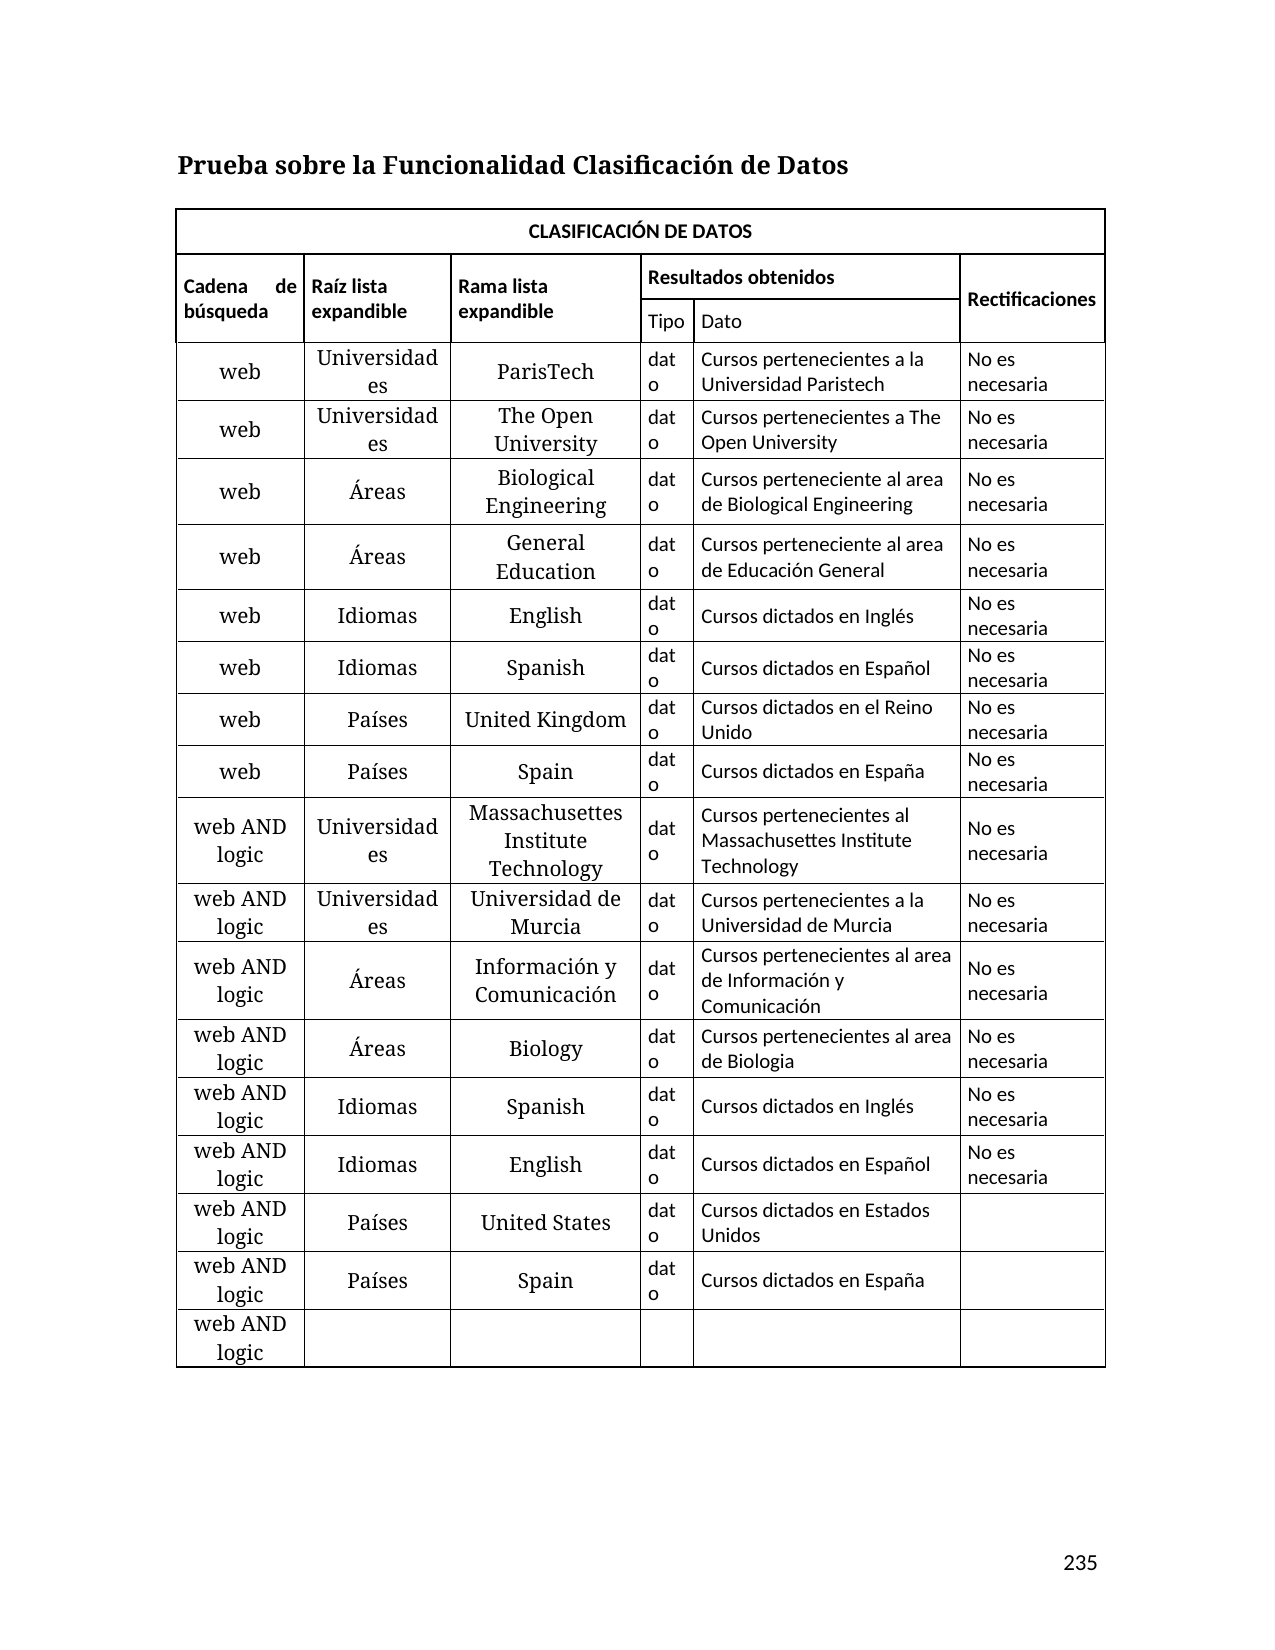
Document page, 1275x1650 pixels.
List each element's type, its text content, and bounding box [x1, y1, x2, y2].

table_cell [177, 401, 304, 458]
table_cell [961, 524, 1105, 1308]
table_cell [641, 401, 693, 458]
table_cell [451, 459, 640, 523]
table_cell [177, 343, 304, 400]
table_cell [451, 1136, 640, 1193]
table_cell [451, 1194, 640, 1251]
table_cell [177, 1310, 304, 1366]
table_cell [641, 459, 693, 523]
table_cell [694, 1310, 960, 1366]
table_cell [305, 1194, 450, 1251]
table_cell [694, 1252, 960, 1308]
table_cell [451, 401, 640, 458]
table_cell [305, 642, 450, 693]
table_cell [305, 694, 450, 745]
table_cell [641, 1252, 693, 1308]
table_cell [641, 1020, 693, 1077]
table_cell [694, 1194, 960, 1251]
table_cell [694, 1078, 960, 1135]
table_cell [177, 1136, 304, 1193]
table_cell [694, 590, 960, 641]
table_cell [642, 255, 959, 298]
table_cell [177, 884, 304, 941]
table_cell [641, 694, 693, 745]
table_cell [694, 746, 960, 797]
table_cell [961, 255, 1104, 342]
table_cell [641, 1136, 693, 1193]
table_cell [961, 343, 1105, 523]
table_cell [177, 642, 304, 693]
text Prueba sobre la Funcionalidad Clasificación de Datos [177, 148, 1098, 182]
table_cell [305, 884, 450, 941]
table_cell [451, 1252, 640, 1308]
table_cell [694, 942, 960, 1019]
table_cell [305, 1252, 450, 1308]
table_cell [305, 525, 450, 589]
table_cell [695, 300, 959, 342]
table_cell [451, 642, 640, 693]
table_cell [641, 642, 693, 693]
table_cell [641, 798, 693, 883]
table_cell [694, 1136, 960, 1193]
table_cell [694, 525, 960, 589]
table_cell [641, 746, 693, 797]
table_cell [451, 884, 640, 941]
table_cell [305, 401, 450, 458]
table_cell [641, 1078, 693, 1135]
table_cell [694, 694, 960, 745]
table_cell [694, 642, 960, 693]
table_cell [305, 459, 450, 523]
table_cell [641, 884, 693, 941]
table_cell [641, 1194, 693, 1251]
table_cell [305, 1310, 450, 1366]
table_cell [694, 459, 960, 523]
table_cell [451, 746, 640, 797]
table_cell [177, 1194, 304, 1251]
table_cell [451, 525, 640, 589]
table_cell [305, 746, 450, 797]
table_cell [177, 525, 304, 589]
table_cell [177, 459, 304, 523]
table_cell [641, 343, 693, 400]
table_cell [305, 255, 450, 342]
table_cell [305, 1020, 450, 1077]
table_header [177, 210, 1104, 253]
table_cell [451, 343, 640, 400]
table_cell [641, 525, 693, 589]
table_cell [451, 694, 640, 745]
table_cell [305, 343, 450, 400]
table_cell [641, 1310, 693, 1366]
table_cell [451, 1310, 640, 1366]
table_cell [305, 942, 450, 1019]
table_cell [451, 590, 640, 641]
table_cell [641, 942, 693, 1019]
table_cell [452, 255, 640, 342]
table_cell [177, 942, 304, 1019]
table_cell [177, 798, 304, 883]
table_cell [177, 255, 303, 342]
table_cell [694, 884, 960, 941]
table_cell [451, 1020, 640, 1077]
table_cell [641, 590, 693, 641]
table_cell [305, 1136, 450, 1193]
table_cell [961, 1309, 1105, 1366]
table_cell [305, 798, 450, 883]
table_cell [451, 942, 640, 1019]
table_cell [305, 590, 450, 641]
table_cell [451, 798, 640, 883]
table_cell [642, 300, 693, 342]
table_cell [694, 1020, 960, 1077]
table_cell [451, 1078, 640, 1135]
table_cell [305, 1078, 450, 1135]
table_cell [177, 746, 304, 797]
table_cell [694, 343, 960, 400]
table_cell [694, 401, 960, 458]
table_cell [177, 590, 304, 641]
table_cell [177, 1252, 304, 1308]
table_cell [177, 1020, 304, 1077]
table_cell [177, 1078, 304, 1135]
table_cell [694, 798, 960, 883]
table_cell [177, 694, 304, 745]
